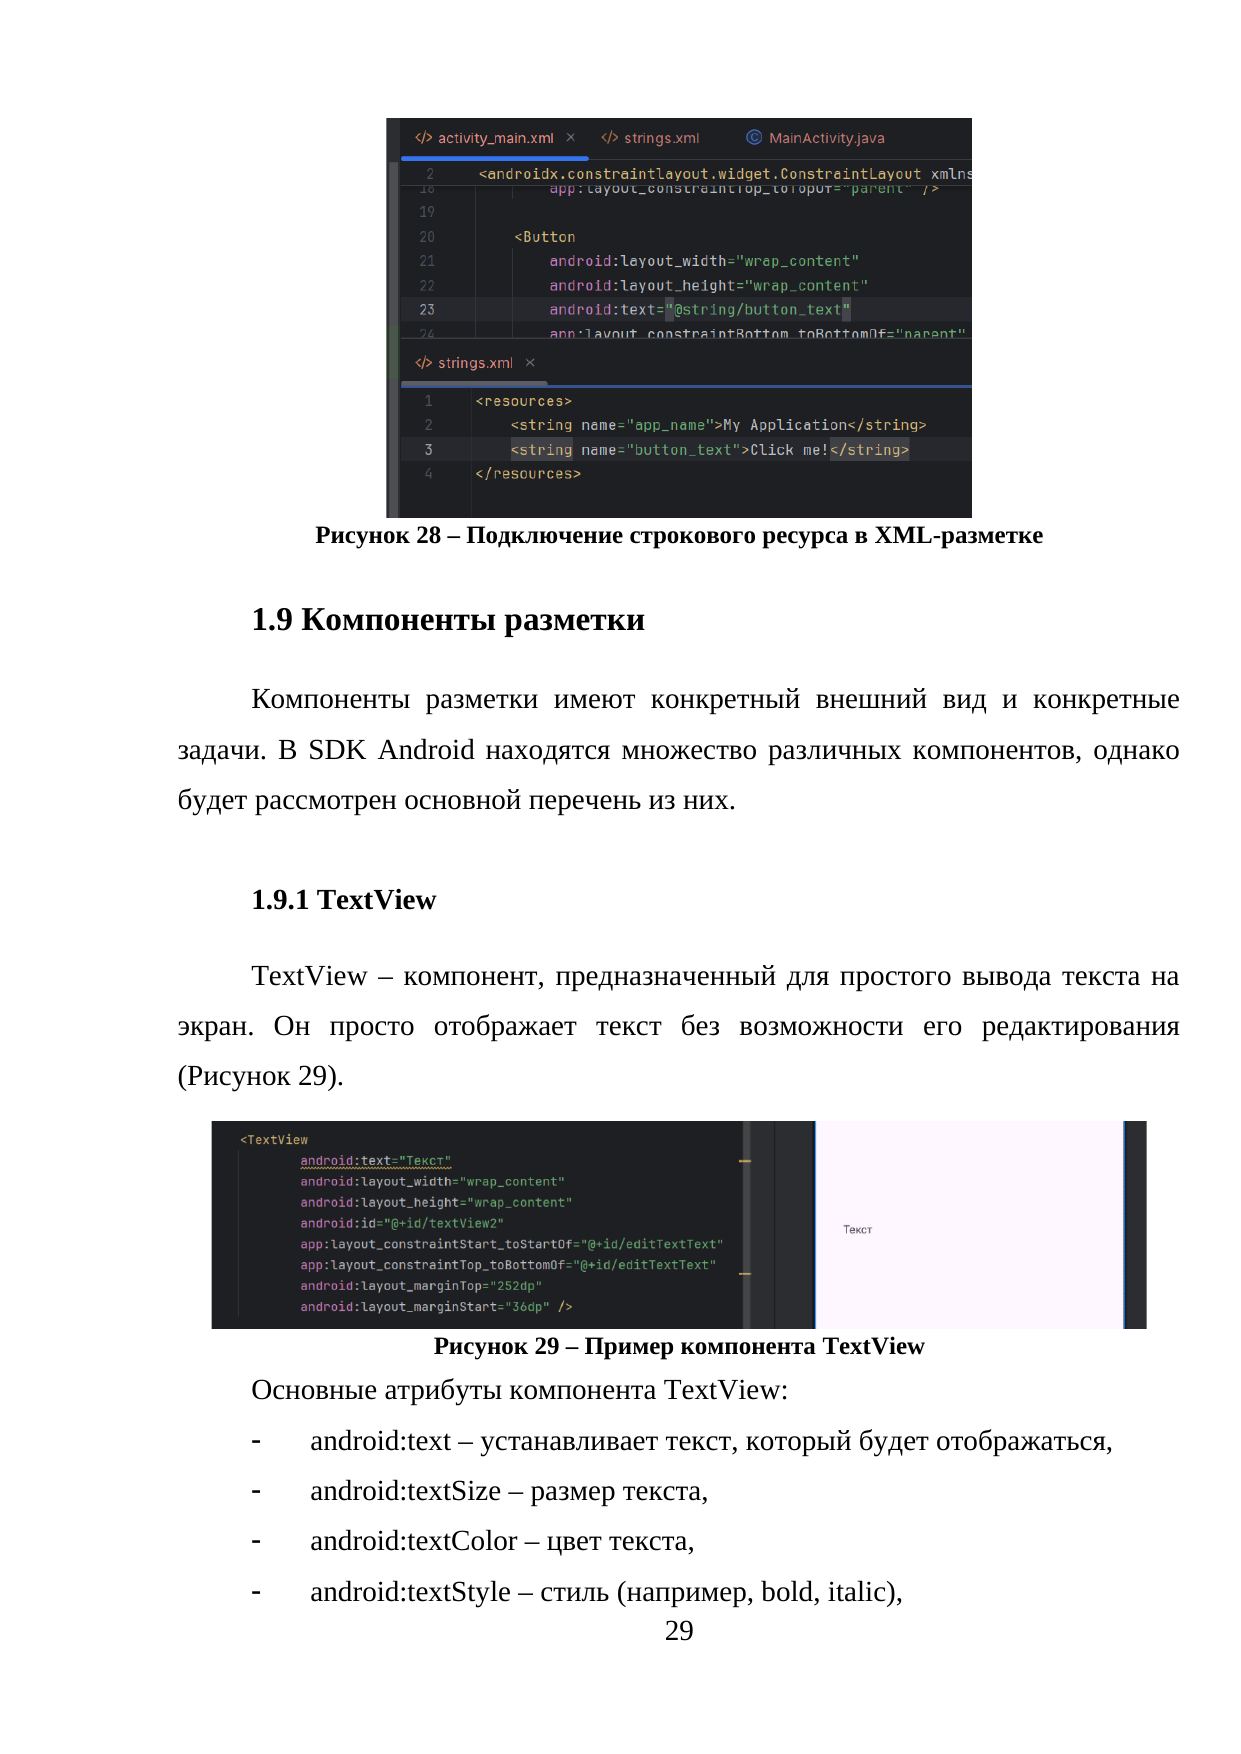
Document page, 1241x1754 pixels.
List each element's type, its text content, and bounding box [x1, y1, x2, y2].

list android:textSize – размер текста, [251, 1473, 1181, 1507]
subtitle Компоненты разметки [177, 599, 1181, 637]
text Рисунок 29 – Пример компонента TextView [177, 1331, 1181, 1360]
list android:text – устанавливает текст, который будет отображаться, [251, 1423, 1181, 1456]
list android:textStyle – стиль (например, bold, italic), [251, 1574, 1181, 1607]
text Основные атрибуты компонента TextView: [177, 1372, 1181, 1406]
list android:textColor – цвет текста, [251, 1523, 1181, 1557]
text Рисунок 28 – Подключение строкового ресурса в XML-разметке [177, 520, 1181, 549]
picture [386, 118, 972, 518]
picture [211, 1121, 1147, 1329]
subtitle TextView [177, 882, 1181, 916]
text Компоненты разметки имеют конкретный внешний вид и конкретные задачи. В SDK Android находятся множество различных компонентов, однако будет рассмотрен основной перечень из них. [177, 681, 1181, 816]
text TextView – компонент, предназначенный для простого вывода текста на экран. Он просто отображает текст без возможности его редактирования (Рисунок 29). [177, 958, 1181, 1092]
